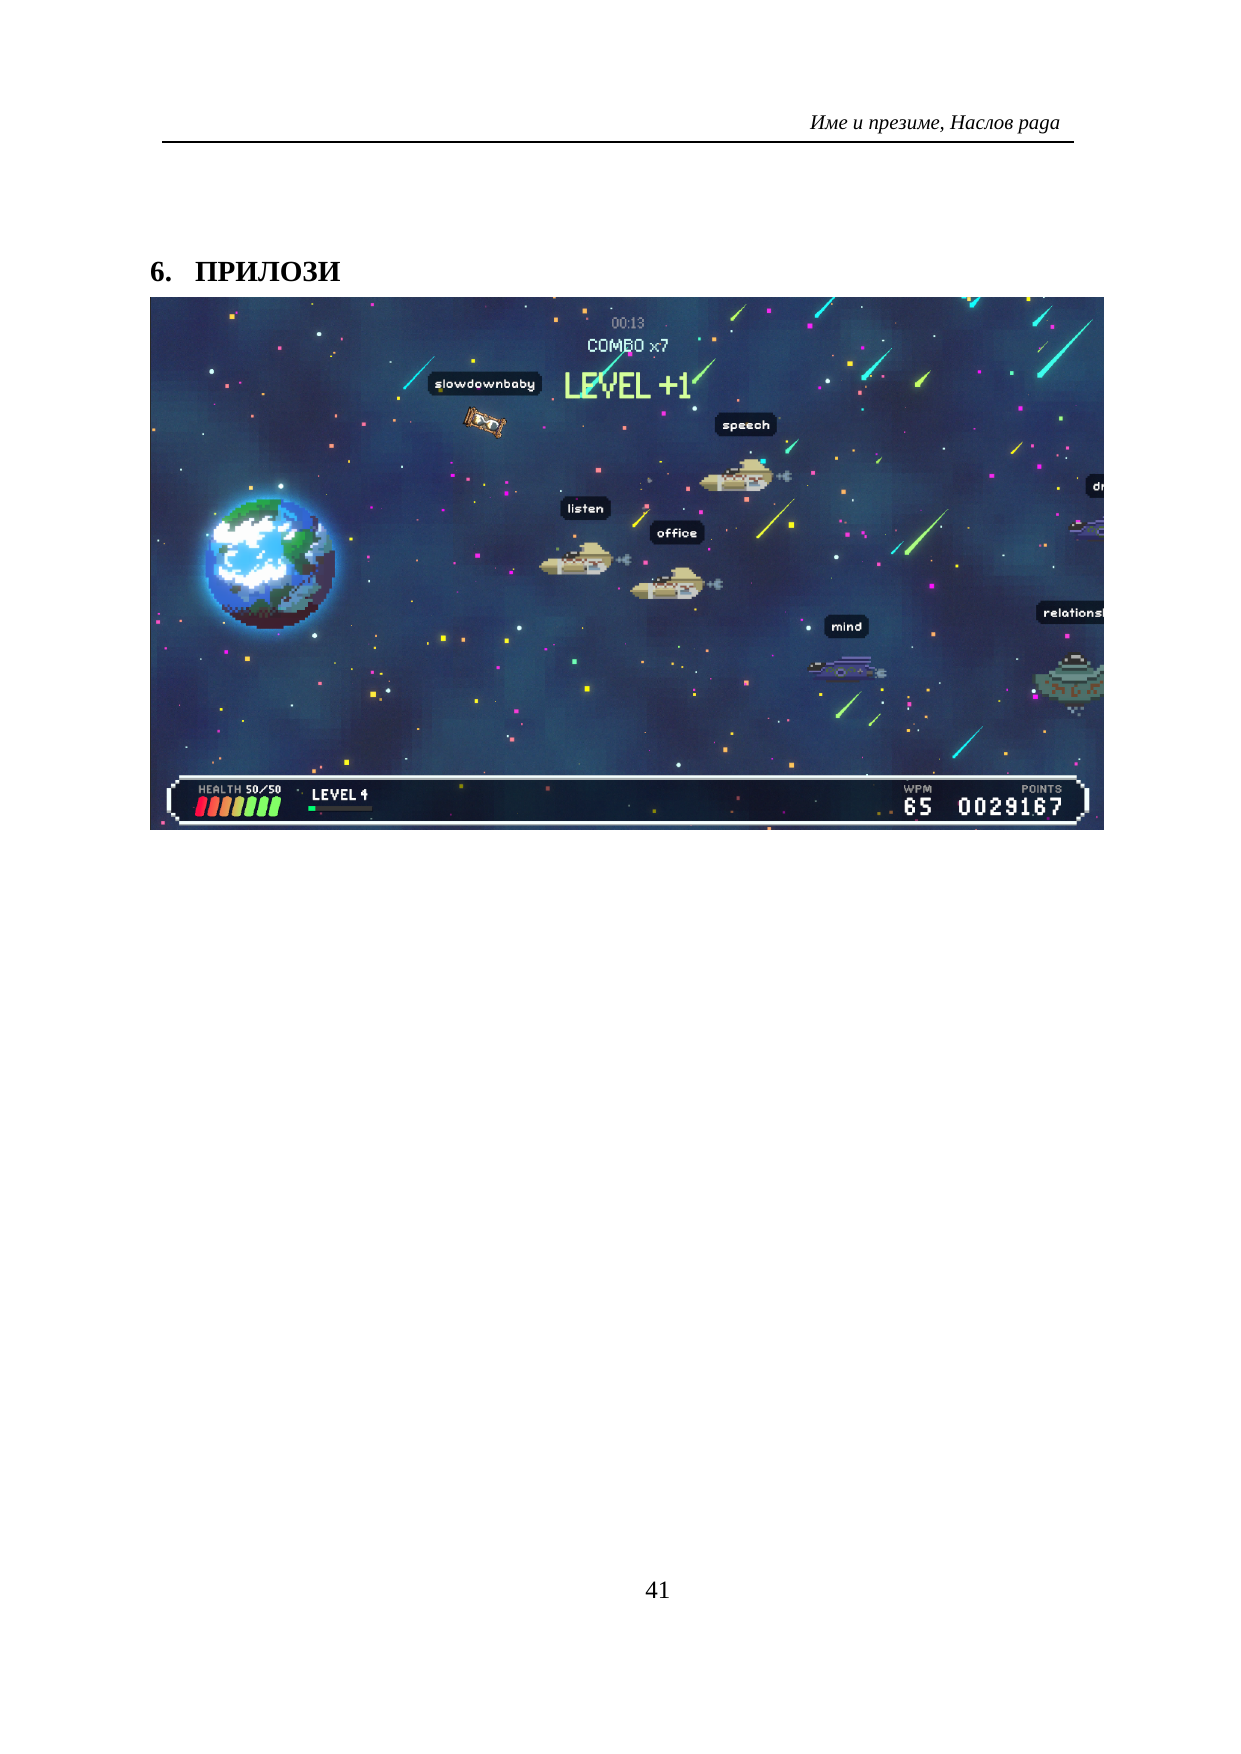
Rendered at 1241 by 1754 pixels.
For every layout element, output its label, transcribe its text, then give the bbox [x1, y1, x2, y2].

subtitle Прилози [150, 254, 583, 287]
picture [150, 297, 1104, 830]
